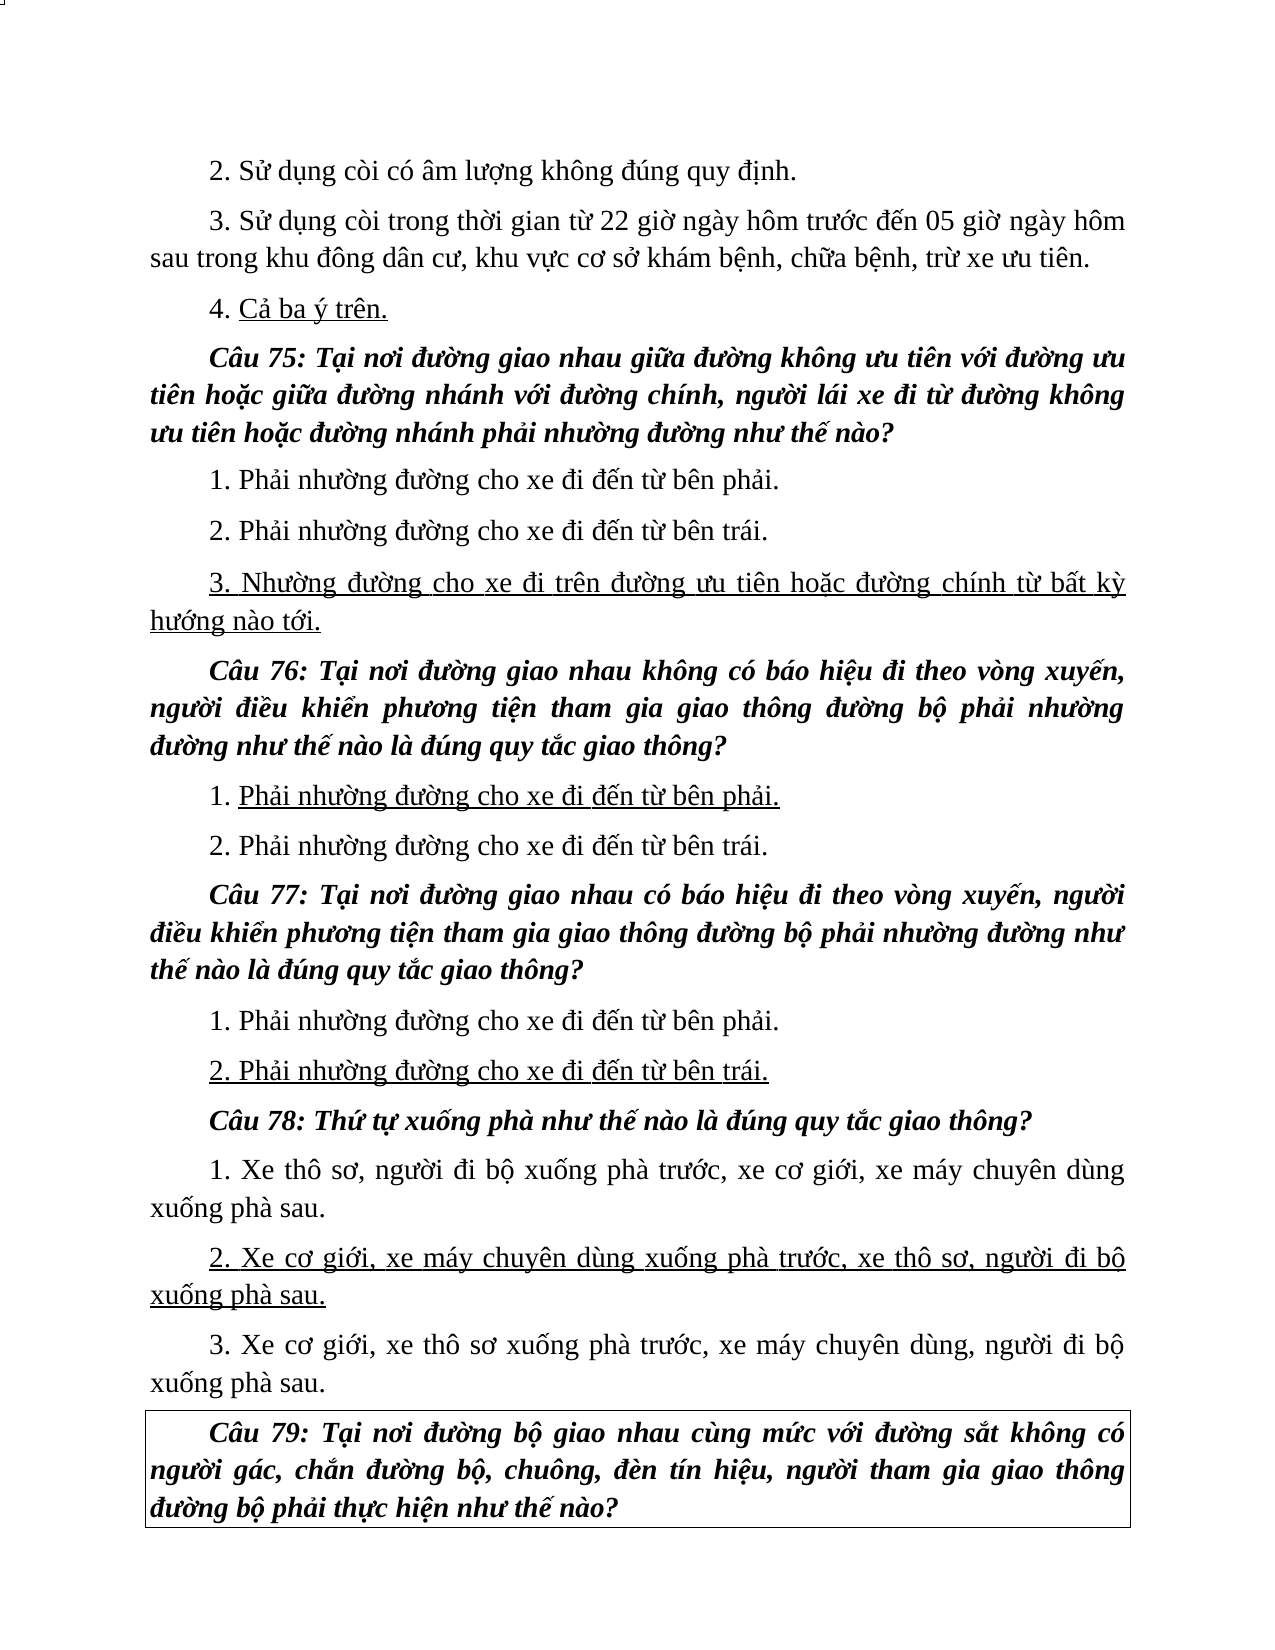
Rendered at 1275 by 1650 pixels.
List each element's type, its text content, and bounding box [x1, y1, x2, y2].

text 2. Phải nhường đường cho xe đi đến từ bên trái. [209, 829, 1264, 862]
text 1. Phải nhường đường cho xe đi đến từ bên phải. [209, 779, 1264, 812]
text 4. Cả ba ý trên. [209, 291, 1264, 325]
text 2. Sử dụng còi có âm lượng không đúng quy định. [209, 154, 1264, 187]
text 1. Xe thô sơ, người đi bộ xuống phà trước, xe cơ giới, xe máy chuyên dùng xuống phà sau. [150, 1150, 1264, 1225]
text 3. Nhường đường cho xe đi trên đường ưu tiên hoặc đường chính từ bất kỳ hướng nào tới. [150, 562, 1264, 637]
picture [146, 1411, 1130, 1527]
text Câu 77: Tại nơi đường giao nhau có báo hiệu đi theo vòng xuyến, người điều khiển phương tiện tham gia giao thông đường bộ phải nhường đường như thế nào là đúng quy tắc giao thông? [150, 875, 1264, 987]
text 1. Phải nhường đường cho xe đi đến từ bên phải. [209, 1004, 1264, 1037]
text 3. Sử dụng còi trong thời gian từ 22 giờ ngày hôm trước đến 05 giờ ngày hôm sau trong khu đông dân cư, khu vực cơ sở khám bệnh, chữa bệnh, trừ xe ưu tiên. [150, 200, 1130, 275]
text Câu 75: Tại nơi đường giao nhau giữa đường không ưu tiên với đường ưu tiên hoặc giữa đường nhánh với đường chính, người lái xe đi từ đường không ưu tiên hoặc đường nhánh phải nhường đường như thế nào? [150, 337, 1264, 450]
text Câu 76: Tại nơi đường giao nhau không có báo hiệu đi theo vòng xuyến, người điều khiển phương tiện tham gia giao thông đường bộ phải nhường đường như thế nào là đúng quy tắc giao thông? [150, 650, 1264, 762]
text Câu 78: Thứ tự xuống phà như thế nào là đúng quy tắc giao thông? [209, 1104, 1264, 1137]
text 2. Phải nhường đường cho xe đi đến từ bên trái. [209, 1054, 1264, 1087]
text 1. Phải nhường đường cho xe đi đến từ bên phải. [209, 450, 1264, 500]
text 2. Xe cơ giới, xe máy chuyên dùng xuống phà trước, xe thô sơ, người đi bộ xuống phà sau. [150, 1237, 1130, 1312]
text 3. Xe cơ giới, xe thô sơ xuống phà trước, xe máy chuyên dùng, người đi bộ xuống phà sau. [150, 1324, 1264, 1399]
text 2. Phải nhường đường cho xe đi đến từ bên trái. [209, 500, 1264, 550]
